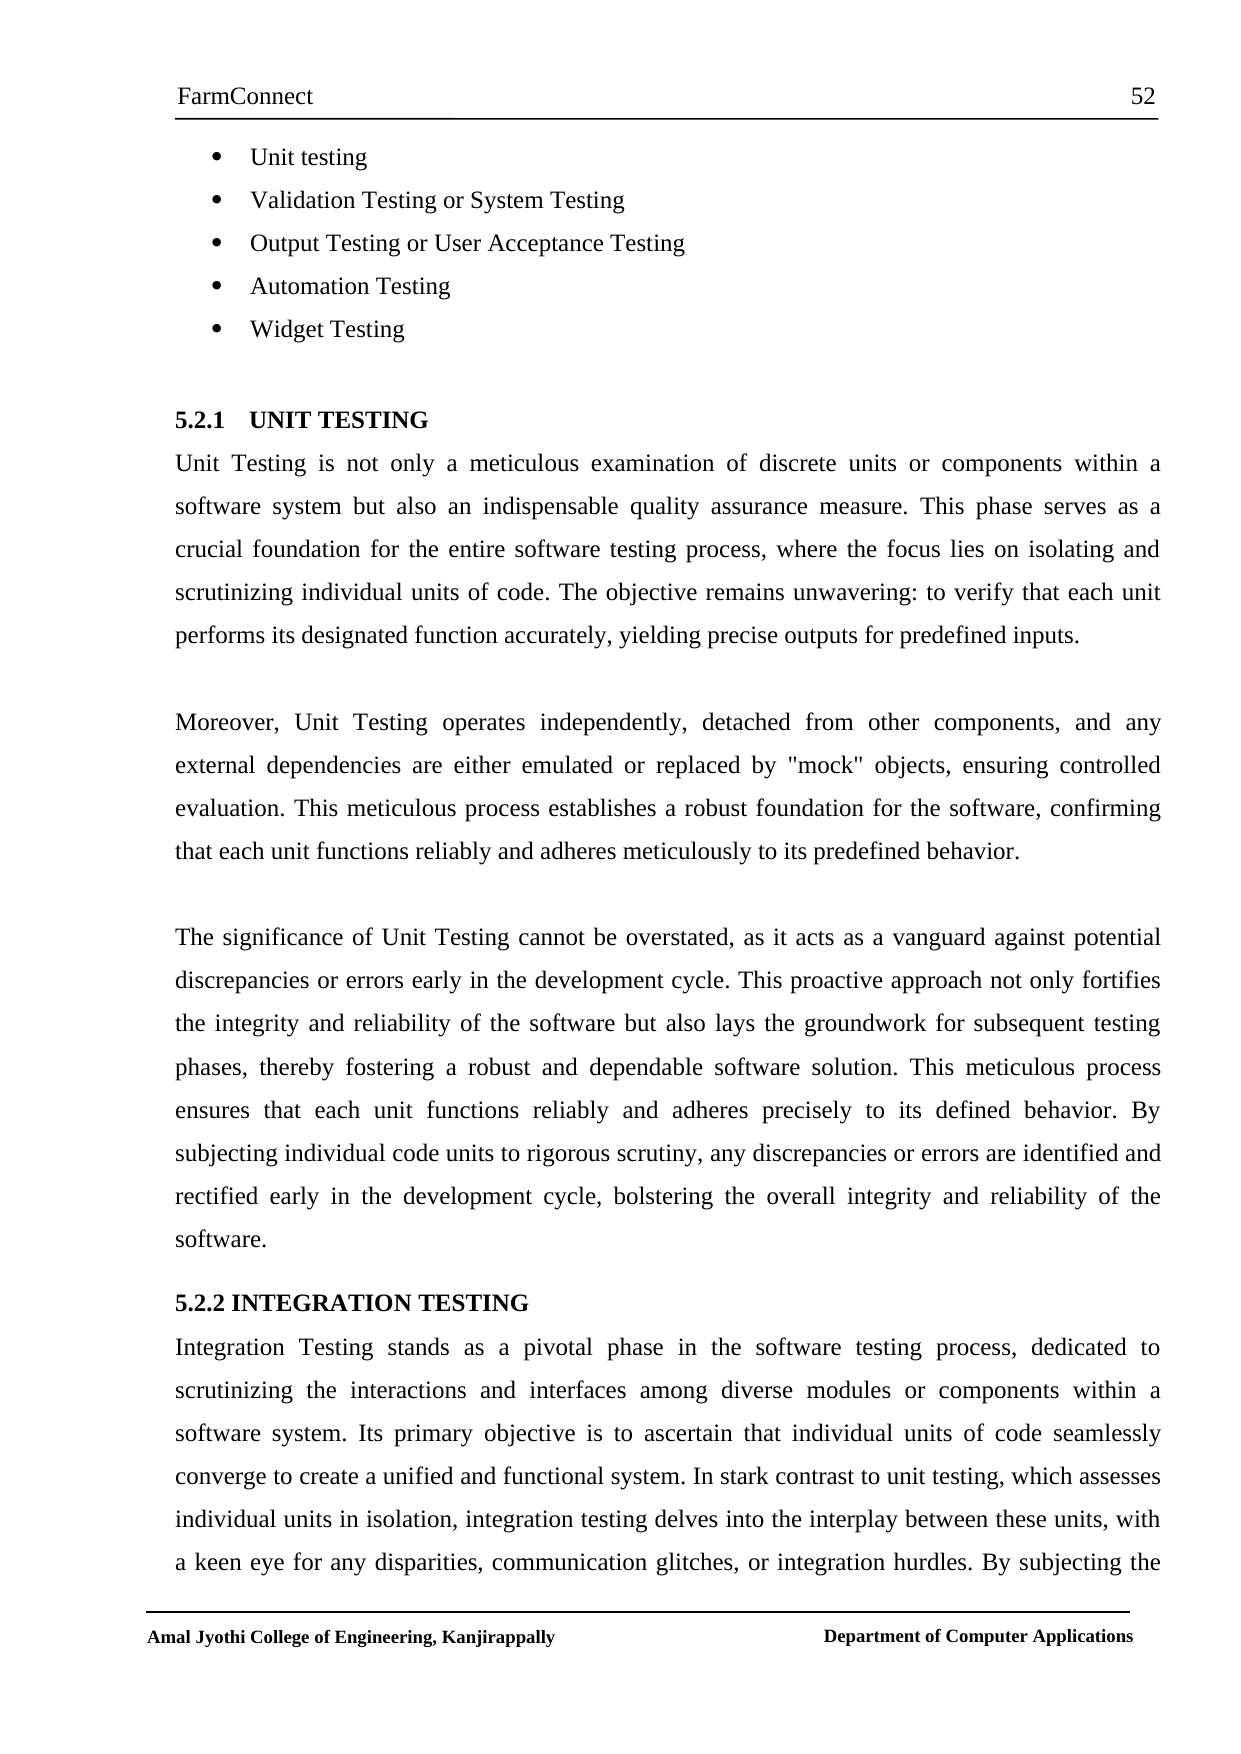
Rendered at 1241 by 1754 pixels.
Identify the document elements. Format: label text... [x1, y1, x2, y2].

list Automation Testing [212, 271, 1162, 300]
list Unit testing [212, 142, 1162, 170]
text Unit Testing is not only a meticulous examination of discrete units or components within a software system but also an indispensable quality assurance measure. This phase serves as a crucial foundation for the entire software testing process, where the focus lies on isolating and scrutinizing individual units of code. The objective remains unwavering: to verify that each unit performs its designated function accurately, yielding precise outputs for predefined inputs. [175, 448, 1162, 649]
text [175, 1332, 1162, 1576]
text Moreover, Unit Testing operates independently, detached from other components, and any external dependencies are either emulated or replaced by "mock" objects, ensuring controlled evaluation. This meticulous process establishes a robust foundation for the software, confirming that each unit functions reliably and adheres meticulously to its predefined behavior. [175, 707, 1162, 865]
subtitle INTEGRATION TESTING [175, 1288, 1162, 1317]
subtitle UNIT TESTING [175, 405, 1162, 433]
text The significance of Unit Testing cannot be overstated, as it acts as a vanguard against potential discrepancies or errors early in the development cycle. This proactive approach not only fortifies the integrity and reliability of the software but also lays the groundwork for subsequent testing phases, thereby fostering a robust and dependable software solution. This meticulous process ensures that each unit functions reliably and adheres precisely to its defined behavior. By subjecting individual code units to rigorous scrutiny, any discrepancies or errors are identified and rectified early in the development cycle, bolstering the overall integrity and reliability of the software. [175, 922, 1162, 1253]
list Output Testing or User Acceptance Testing [212, 228, 1162, 257]
list Validation Testing or System Testing [212, 185, 1162, 213]
list Widget Testing [212, 314, 1162, 343]
